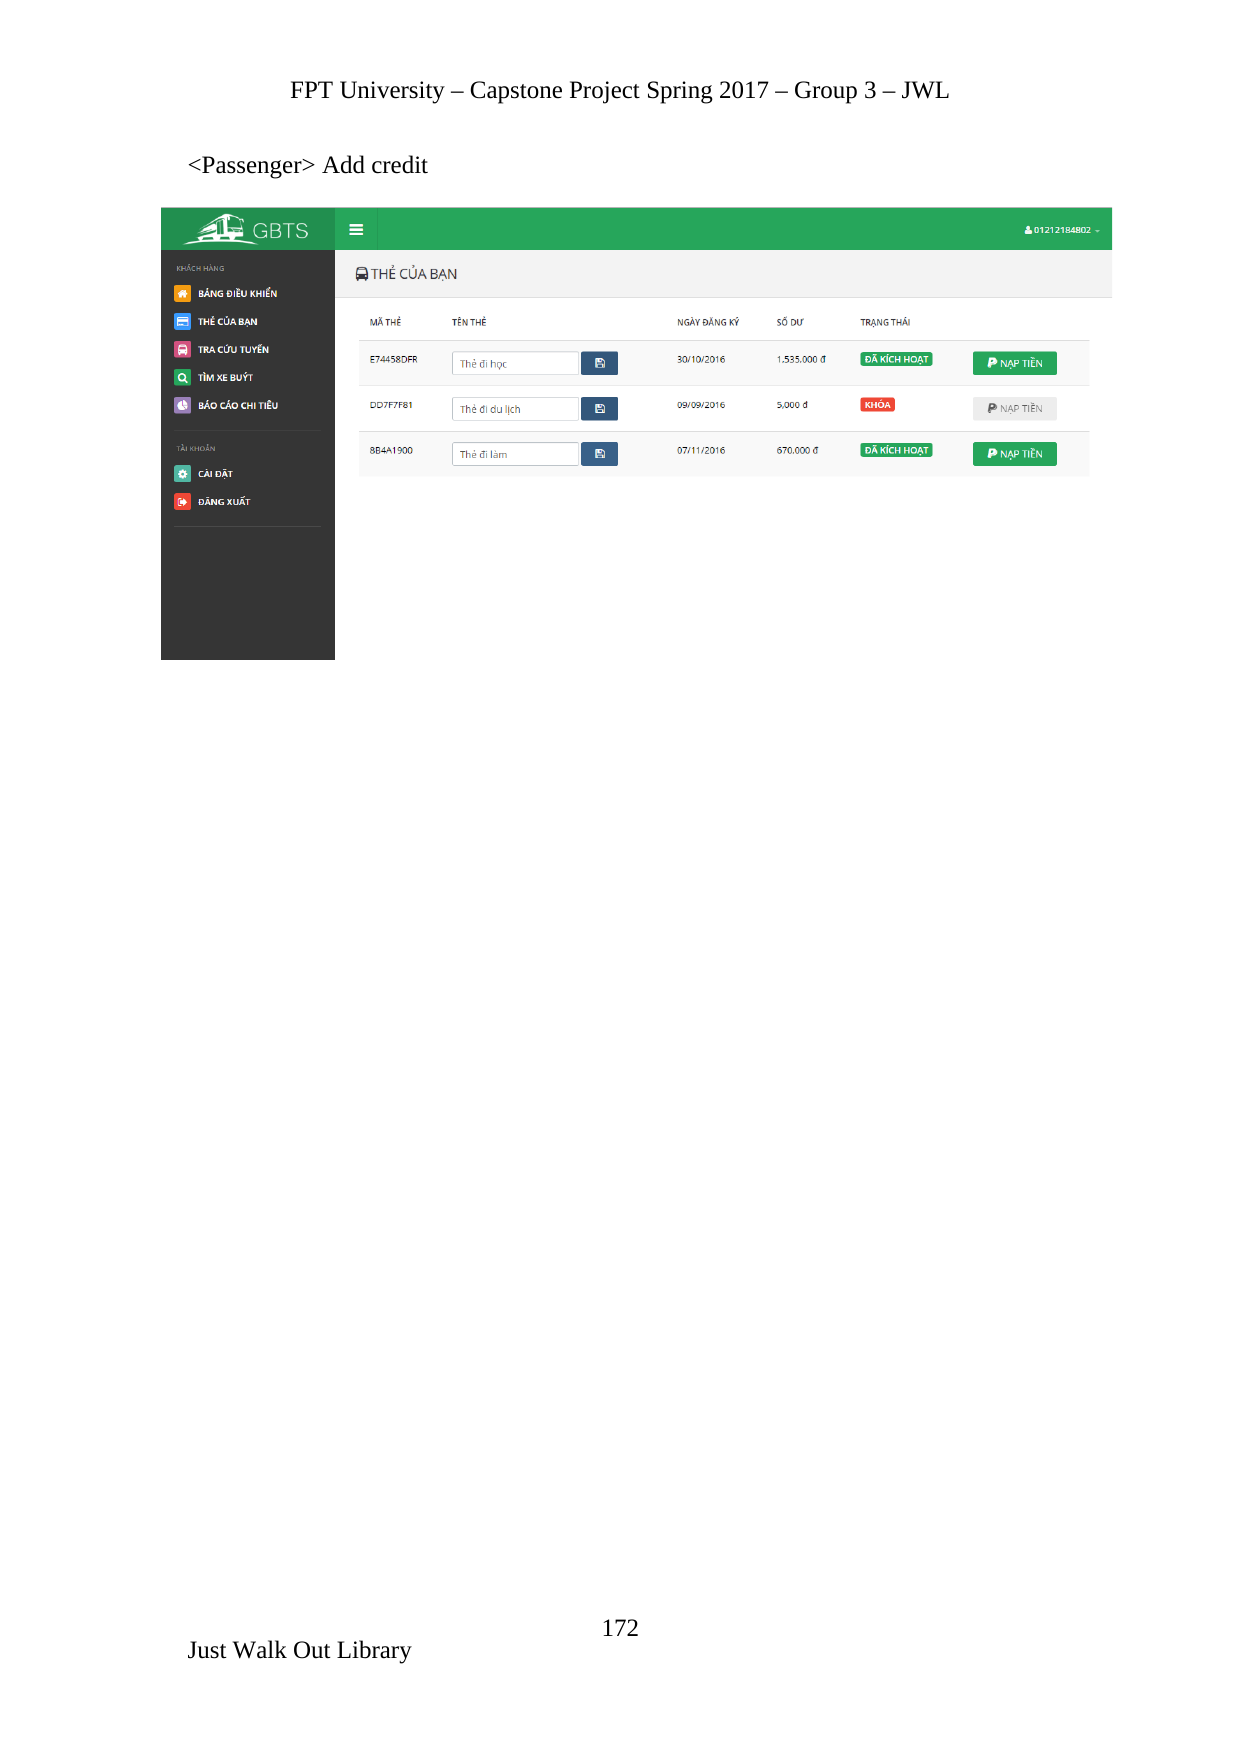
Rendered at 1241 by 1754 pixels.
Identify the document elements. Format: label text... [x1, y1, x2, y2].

text <Passenger> Add credit [187, 150, 1053, 179]
picture [161, 207, 1113, 660]
